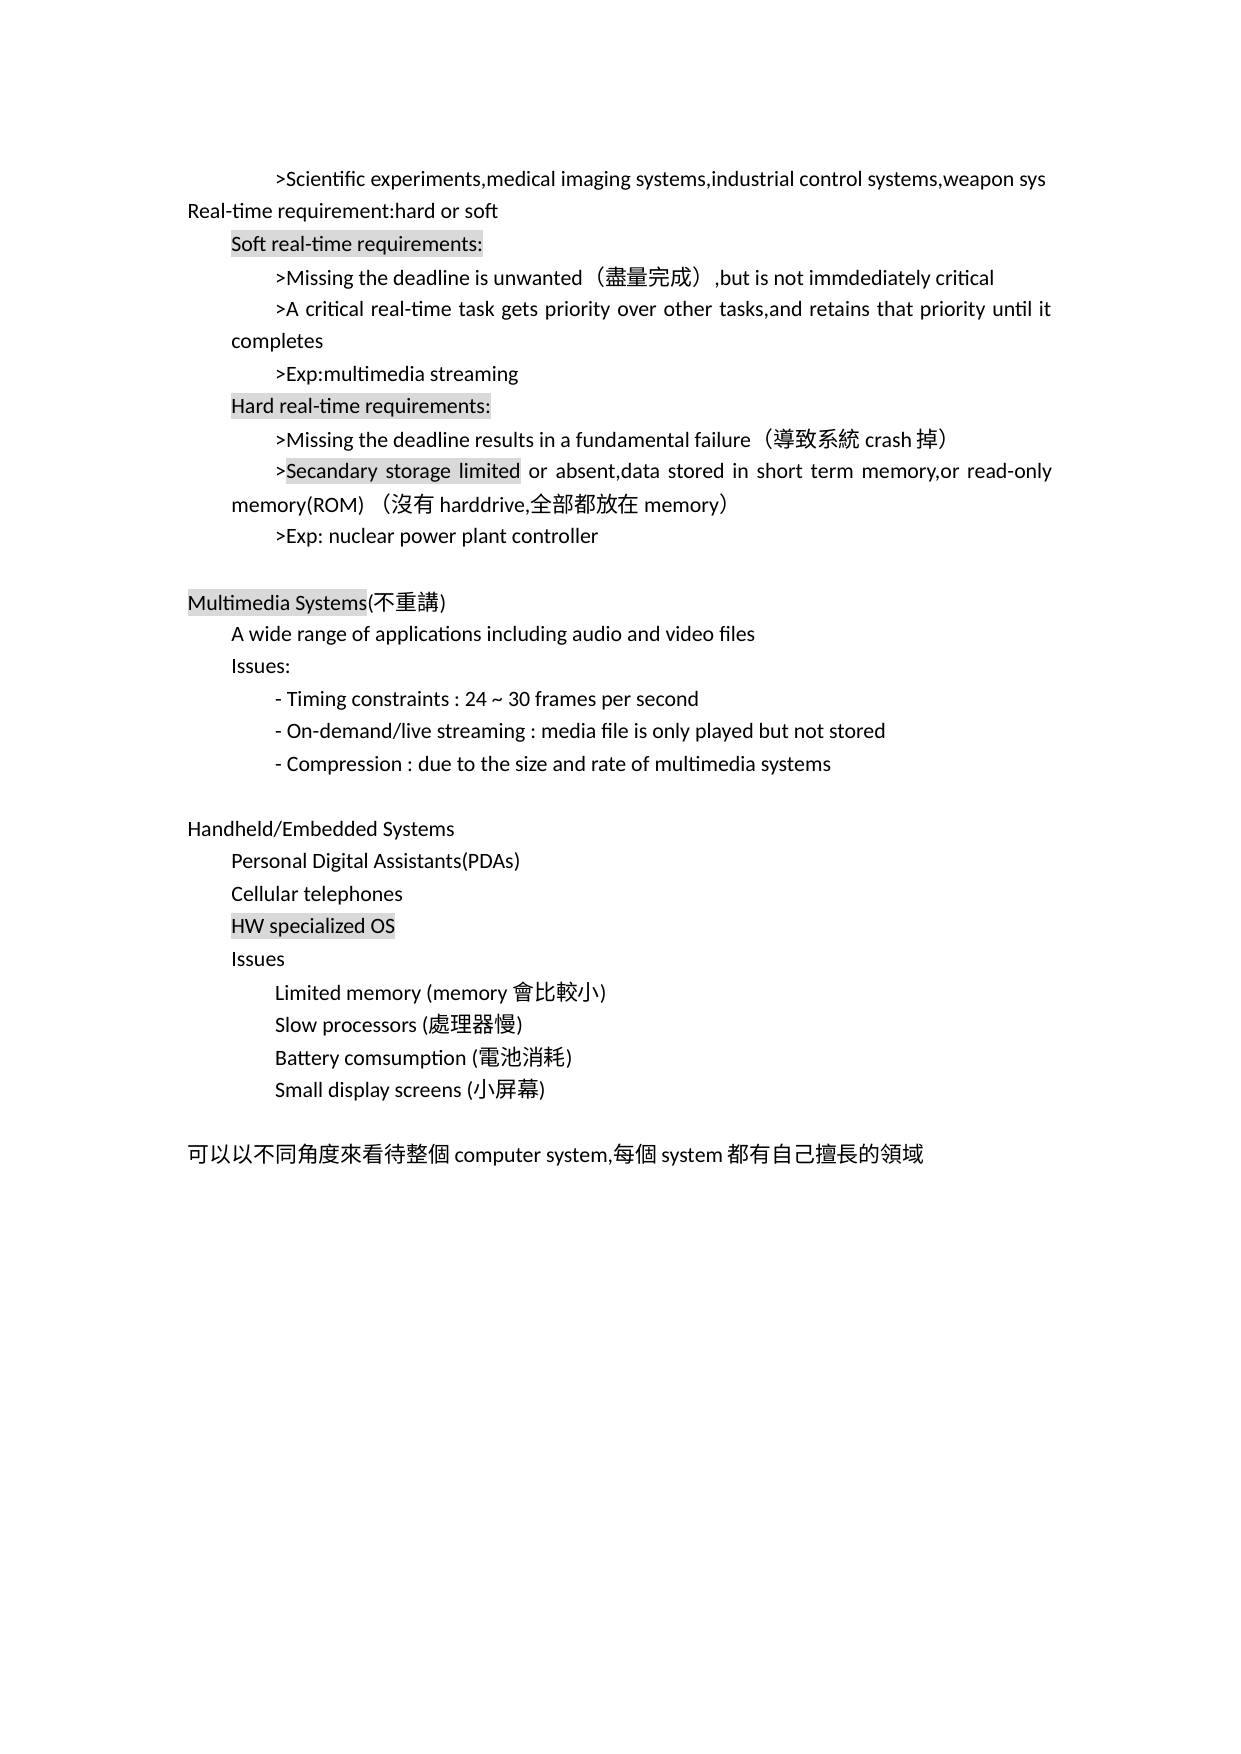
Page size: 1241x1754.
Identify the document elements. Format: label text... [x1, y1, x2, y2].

list >Missing the deadline is unwanted（盡量完成）,but is not immdediately critical [231, 259, 1053, 292]
list Issues [187, 942, 1053, 974]
list 可以以不同角度來看待整個computer system,每個system都有自己擅長的領域 [187, 1137, 1053, 1169]
list - Compression : due to the size and rate of multimedia systems [231, 747, 1053, 779]
list - On-demand/live streaming : media file is only played but not stored [231, 714, 1053, 747]
list >Scientific experiments,medical imaging systems,industrial control systems,weapon sys [231, 162, 1053, 194]
list >Exp:multimedia streaming [231, 357, 1053, 389]
list >Exp: nuclear power plant controller [231, 519, 1053, 552]
list Multimedia Systems(不重講) [187, 584, 1053, 617]
list >Secandary storage limited or absent,data stored in short term memory,or read-only memory(ROM) （沒有harddrive,全部都放在memory） [231, 454, 1053, 519]
list Cellular telephones [187, 877, 1053, 909]
list A wide range of applications including audio and video files [187, 617, 1053, 649]
list Small display screens (小屏幕) [231, 1072, 1053, 1104]
list Slow processors (處理器慢) [231, 1007, 1053, 1039]
list Real-time requirement:hard or soft [187, 194, 1053, 227]
list Handheld/Embedded Systems [187, 812, 1053, 844]
list Personal Digital Assistants(PDAs) [187, 844, 1053, 877]
list >Missing the deadline results in a fundamental failure（導致系統crash掉） [231, 422, 1053, 454]
list Limited memory (memory會比較小) [231, 974, 1053, 1007]
list Hard real-time requirements: [187, 389, 1053, 422]
list Soft real-time requirements: [187, 227, 1053, 259]
list Battery comsumption (電池消耗) [231, 1039, 1053, 1072]
list Issues: [187, 649, 1053, 682]
list HW specialized OS [187, 909, 1053, 942]
list - Timing constraints : 24 ~ 30 frames per second [231, 682, 1053, 714]
list >A critical real-time task gets priority over other tasks,and retains that priority until it completes [231, 292, 1053, 357]
